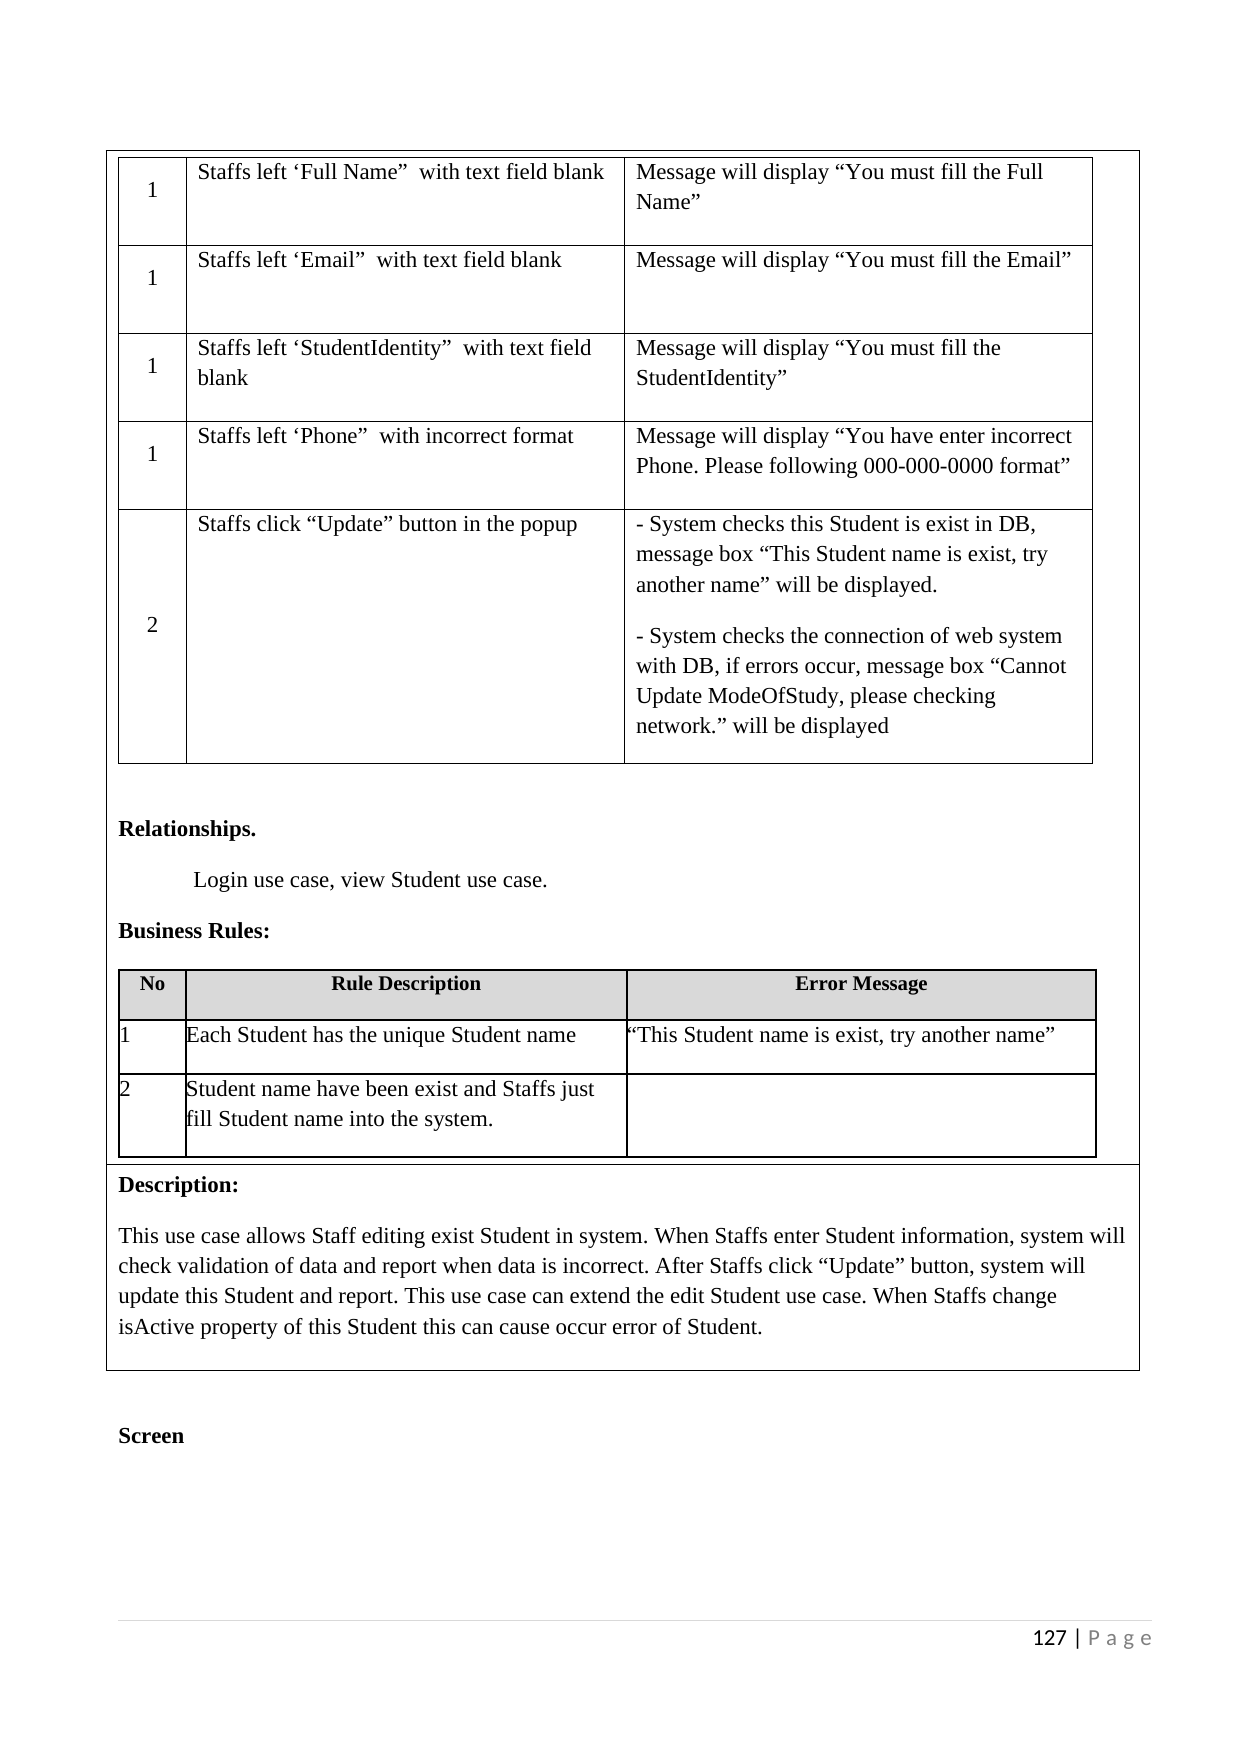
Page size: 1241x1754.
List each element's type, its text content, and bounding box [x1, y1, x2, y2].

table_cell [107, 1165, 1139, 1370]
text Screen [118, 1422, 1152, 1448]
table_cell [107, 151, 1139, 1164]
